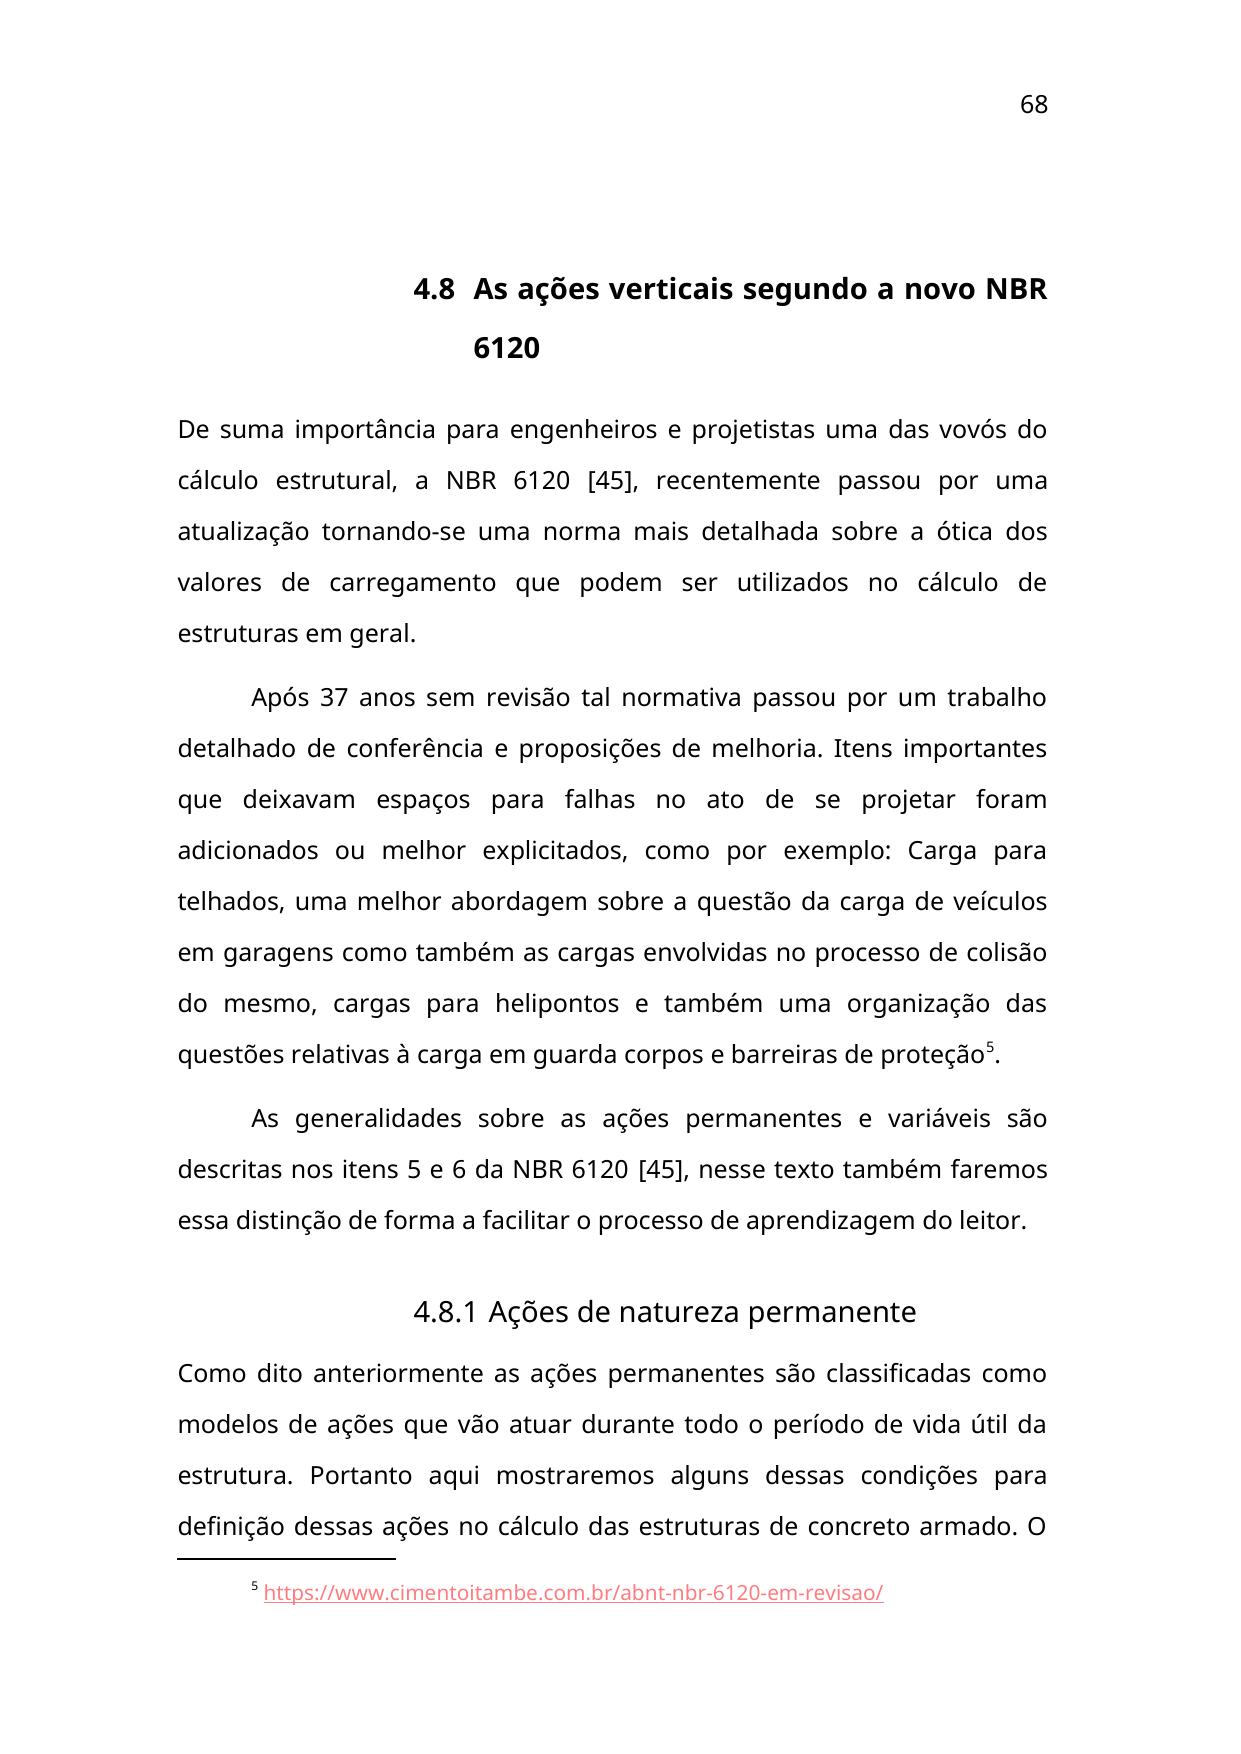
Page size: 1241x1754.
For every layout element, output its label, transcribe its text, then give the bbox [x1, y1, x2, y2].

subtitle As ações verticais segundo a novo NBR 6120 [413, 268, 1048, 367]
text As generalidades sobre as ações permanentes e variáveis são descritas nos itens 5 e 6 da NBR 6120 [45], nesse texto também faremos essa distinção de forma a facilitar o processo de aprendizagem do leitor. [177, 1100, 1048, 1237]
text De suma importância para engenheiros e projetistas uma das vovós do cálculo estrutural, a NBR 6120 [45], recentemente passou por uma atualização tornando-se uma norma mais detalhada sobre a ótica dos valores de carregamento que podem ser utilizados no cálculo de estruturas em geral. [177, 412, 1048, 650]
text Após 37 anos sem revisão tal normativa passou por um trabalho detalhado de conferência e proposições de melhoria. Itens importantes que deixavam espaços para falhas no ato de se projetar foram adicionados ou melhor explicitados, como por exemplo: Carga para telhados, uma melhor abordagem sobre a questão da carga de veículos em garagens como também as cargas envolvidas no processo de colisão do mesmo, cargas para helipontos e também uma organização das questões relativas à carga em guarda corpos e barreiras de proteção. [177, 679, 1048, 1071]
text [177, 1356, 1048, 1543]
subtitle Ações de natureza permanente [413, 1291, 1048, 1331]
